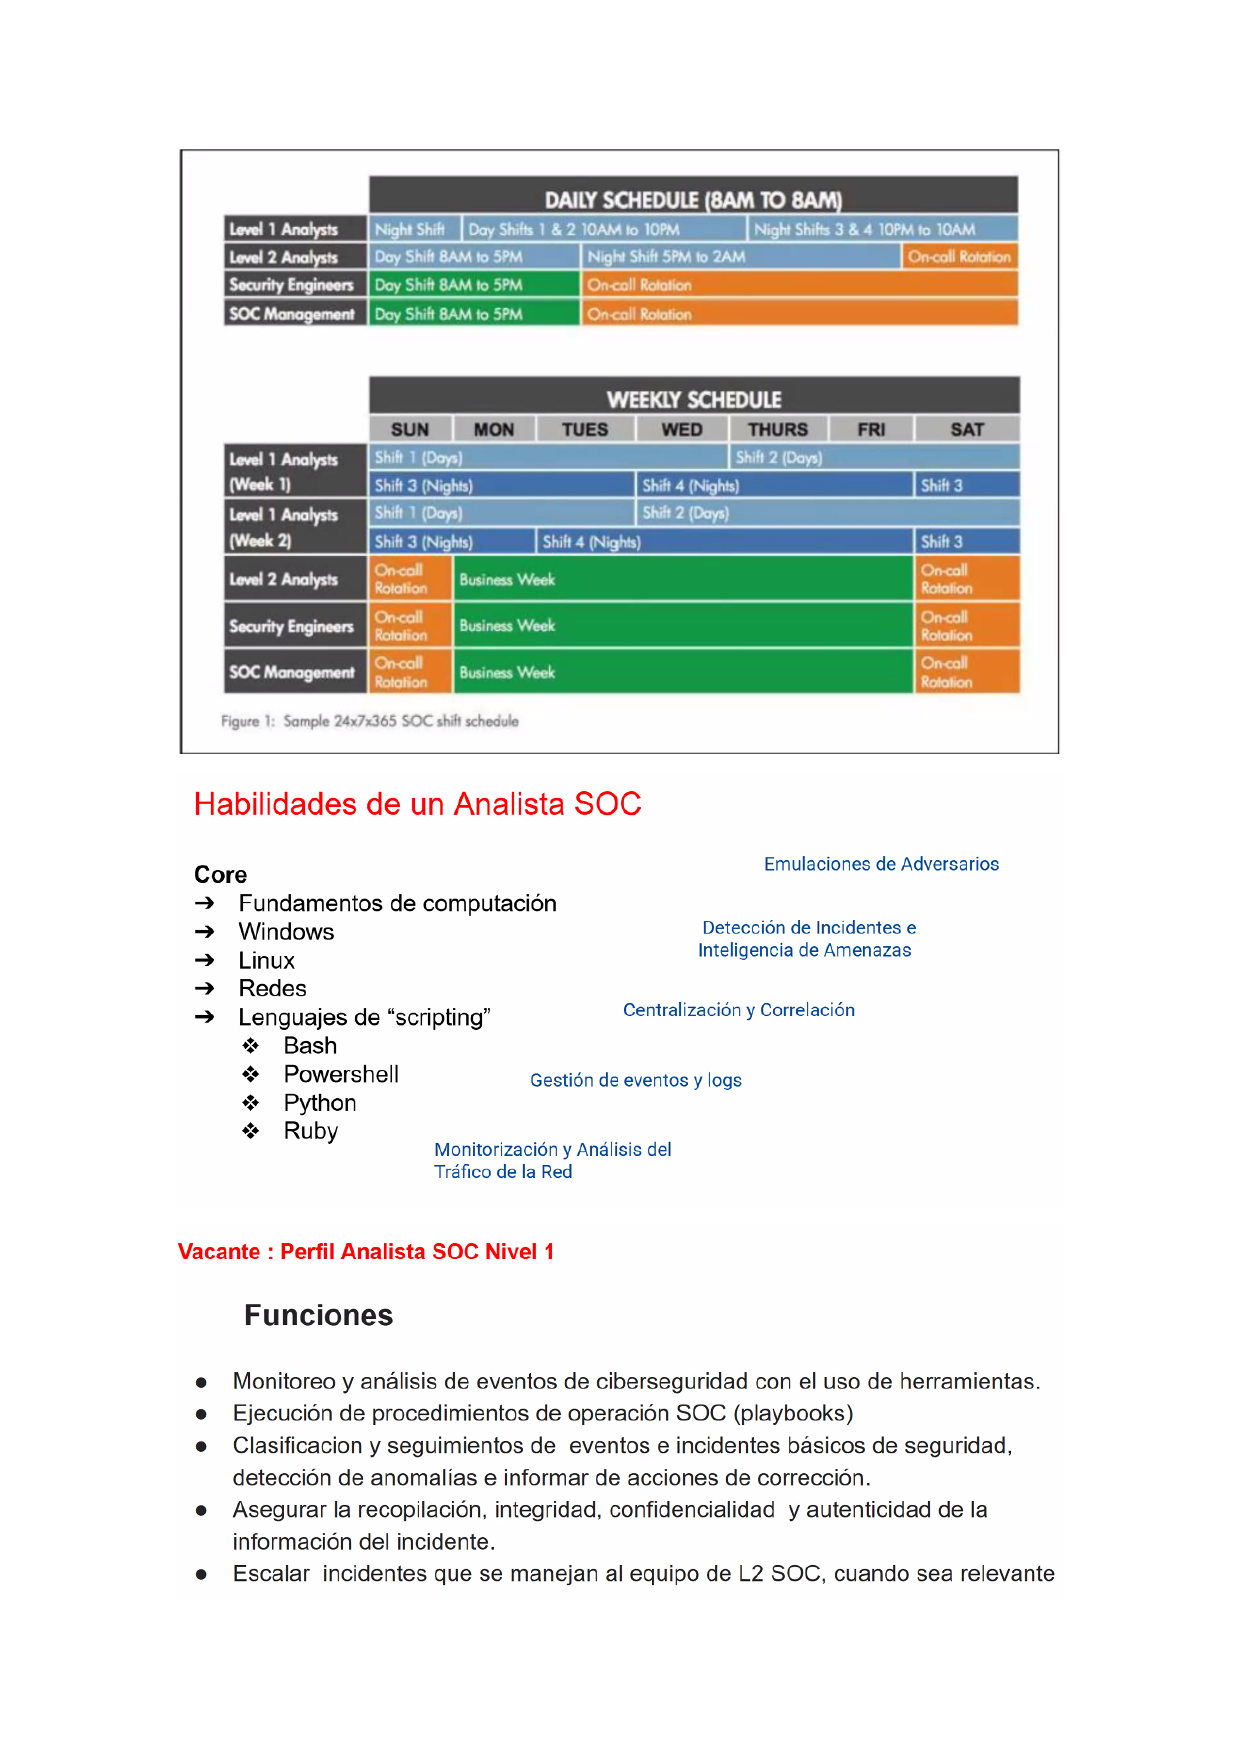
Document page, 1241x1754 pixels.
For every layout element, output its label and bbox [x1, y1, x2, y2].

picture [177, 147, 1063, 754]
picture [177, 1225, 1063, 1600]
picture [177, 772, 1063, 1207]
